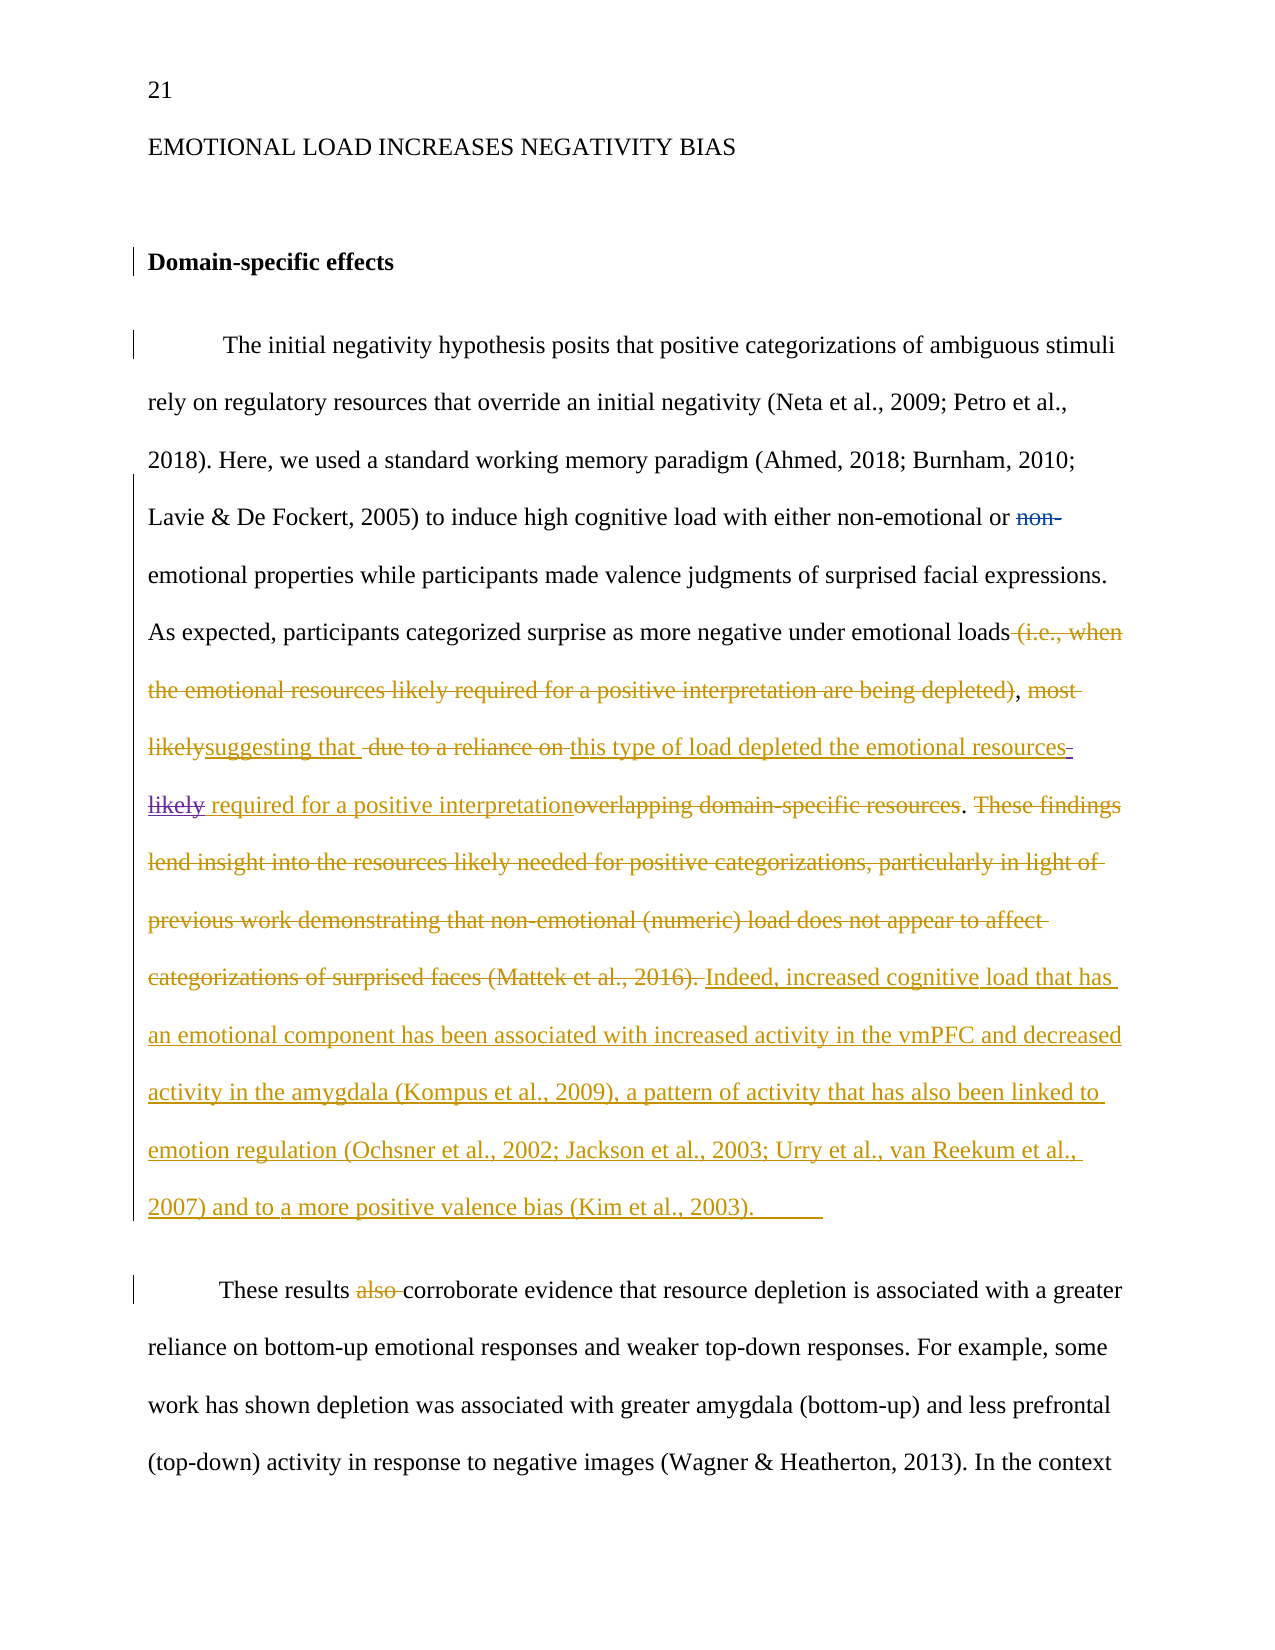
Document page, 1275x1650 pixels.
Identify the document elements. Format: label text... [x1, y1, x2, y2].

text The initial negativity hypothesis posits that positive categorizations of ambiguous stimuli rely on regulatory resources that override an initial negativity (Neta et al., 2009; Petro et al., 2018). Here, we used a standard working memory paradigm (Ahmed, 2018; Burnham, 2010; Lavie & De Fockert, 2005) to induce high cognitive load with either non-emotional or emotional properties while participants made valence judgments of surprised facial expressions. As expected, participants categorized surprise as more negative under emotional loads, . [148, 330, 1127, 1221]
text Domain-specific effects [148, 247, 1127, 276]
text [148, 1275, 1127, 1476]
